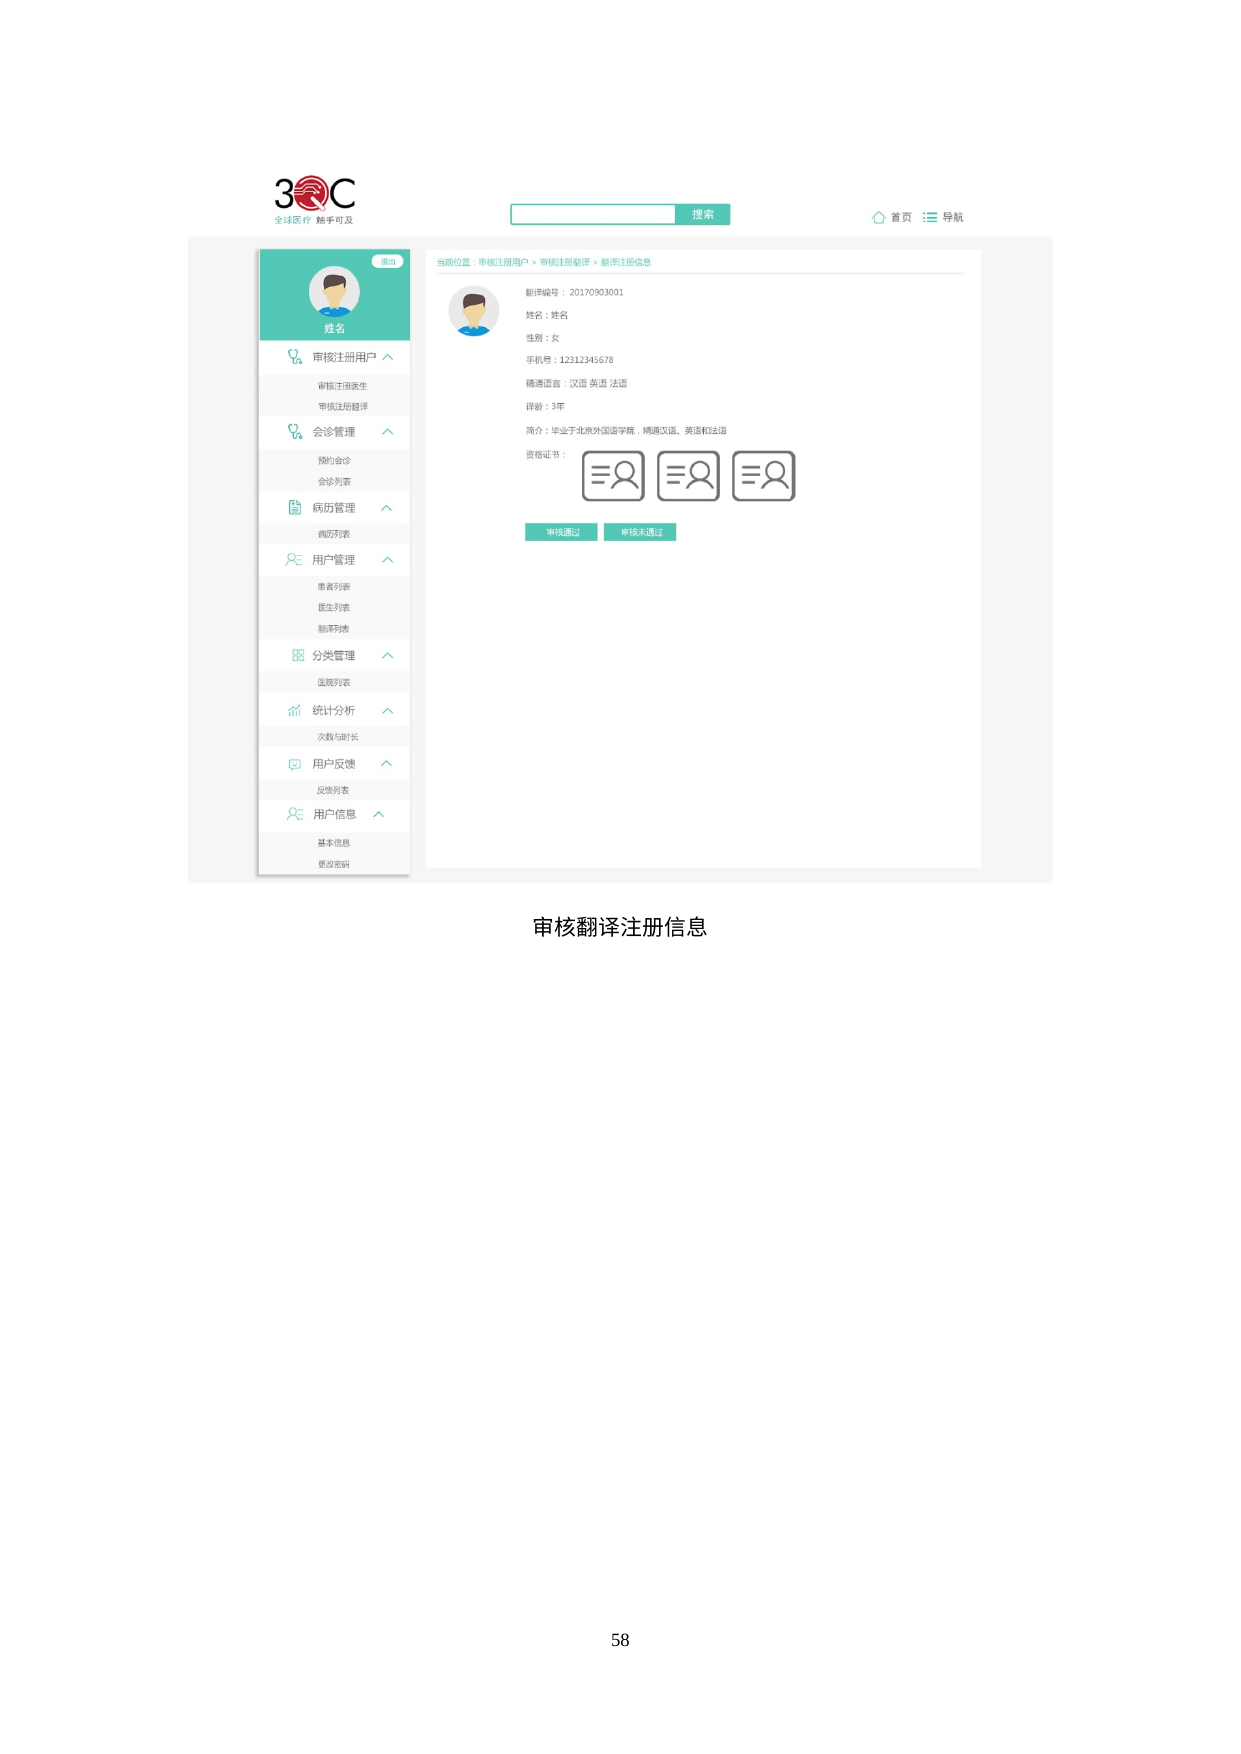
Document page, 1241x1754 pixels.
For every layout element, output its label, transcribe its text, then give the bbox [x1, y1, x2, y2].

picture [187, 162, 1053, 883]
text 审核翻译注册信息 [187, 909, 1053, 942]
